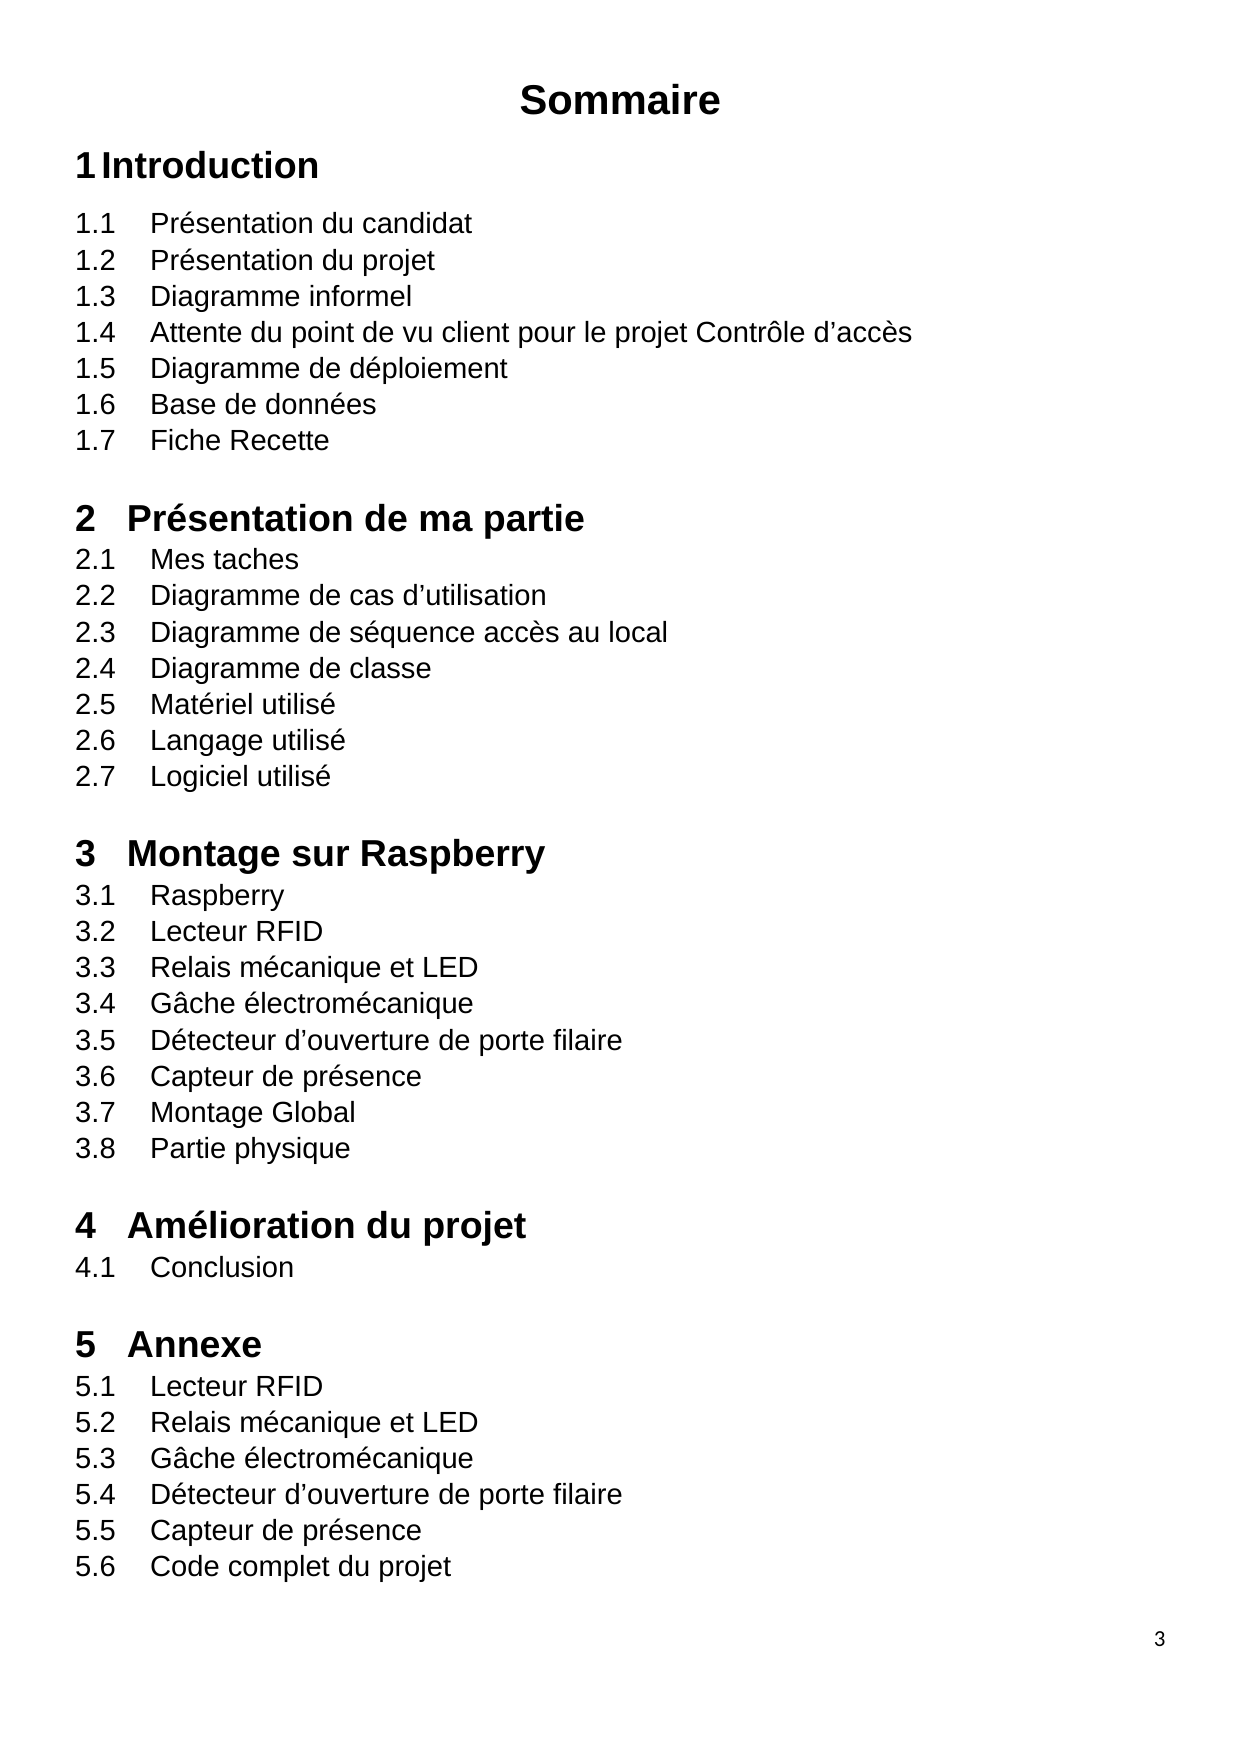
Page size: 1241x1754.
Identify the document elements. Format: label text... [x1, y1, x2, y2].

list Présentation de ma partie [75, 496, 1165, 539]
text Sommaire [75, 75, 1165, 123]
list Raspberry [75, 878, 1165, 912]
list Capteur de présence [75, 1513, 1165, 1547]
list Attente du point de vu client pour le projet Contrôle d’accès [75, 315, 1165, 348]
list Détecteur d’ouverture de porte filaire [75, 1477, 1165, 1511]
list Montage sur Raspberry [75, 831, 1165, 874]
list Capteur de présence [75, 1059, 1165, 1092]
list Lecteur RFID [75, 1369, 1165, 1402]
list Détecteur d’ouverture de porte filaire [75, 1023, 1165, 1056]
list Présentation du projet [75, 243, 1165, 276]
text 1 Introduction [75, 143, 1165, 186]
list Relais mécanique et LED [75, 950, 1165, 984]
list Code complet du projet [75, 1549, 1165, 1583]
list Diagramme informel [75, 279, 1165, 312]
list Lecteur RFID [75, 914, 1165, 948]
list Gâche électromécanique [75, 1441, 1165, 1474]
list Fiche Recette [75, 423, 1165, 457]
list Base de données [75, 387, 1165, 421]
list Diagramme de cas d’utilisation [75, 578, 1165, 612]
list Matériel utilisé [75, 687, 1165, 720]
list Montage Global [75, 1095, 1165, 1128]
list Annexe [75, 1322, 1165, 1365]
list Langage utilisé [75, 723, 1165, 757]
list Gâche électromécanique [75, 986, 1165, 1020]
list Conclusion [75, 1250, 1165, 1283]
list Amélioration du projet [75, 1203, 1165, 1246]
list Relais mécanique et LED [75, 1405, 1165, 1438]
list Logiciel utilisé [75, 759, 1165, 793]
list Mes taches [75, 542, 1165, 576]
list Diagramme de séquence accès au local [75, 614, 1165, 648]
list Partie physique [75, 1131, 1165, 1164]
list Diagramme de déploiement [75, 351, 1165, 385]
list Diagramme de classe [75, 651, 1165, 684]
list Présentation du candidat [75, 207, 1165, 240]
